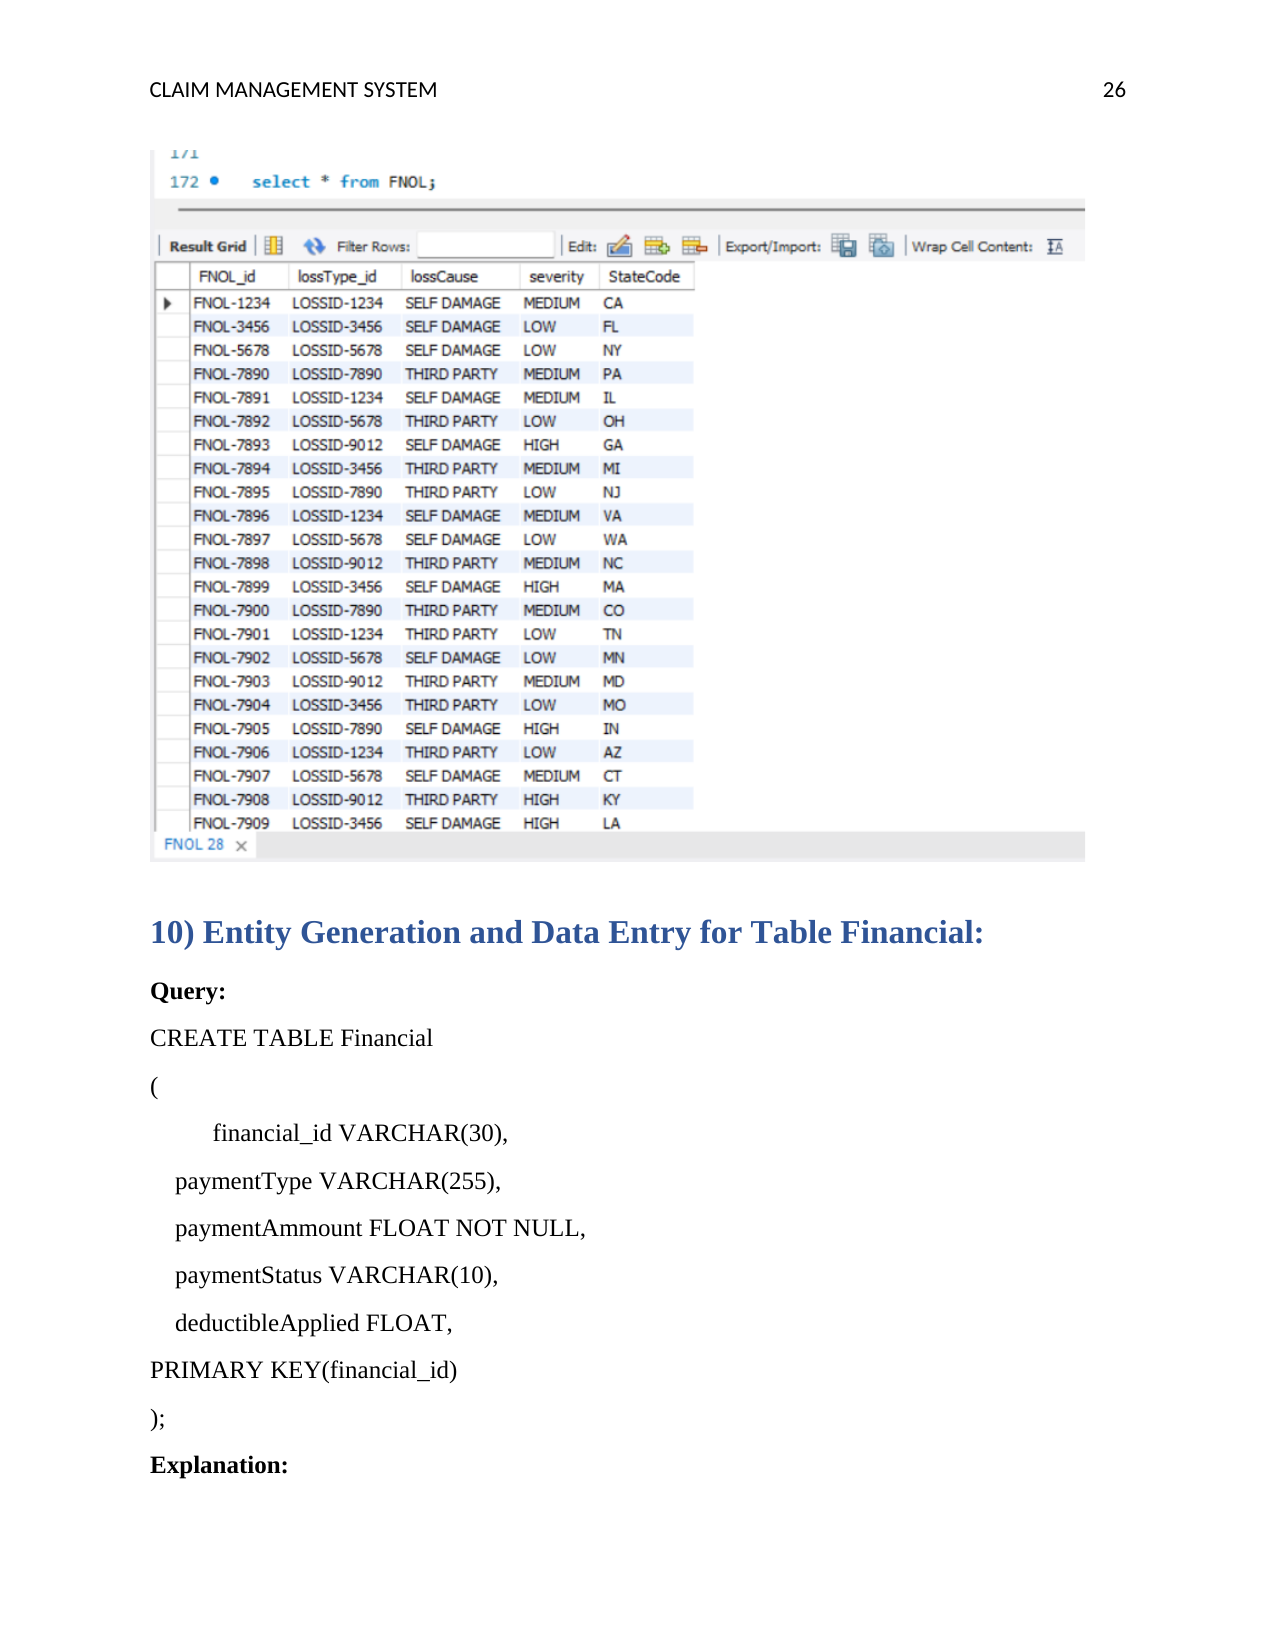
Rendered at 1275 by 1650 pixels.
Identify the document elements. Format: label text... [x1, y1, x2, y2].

text financial_id VARCHAR(30), [150, 1118, 1125, 1147]
text ( [150, 1071, 1125, 1100]
text PRIMARY KEY(financial_id) [150, 1355, 1125, 1384]
text Explanation: [150, 1450, 1125, 1479]
text paymentType VARCHAR(255), [150, 1166, 1125, 1194]
subtitle 10) Entity Generation and Data Entry for Table Financial: [150, 912, 1125, 951]
text deductibleApplied FLOAT, [150, 1308, 1125, 1337]
picture [150, 150, 1085, 862]
text Query: [150, 976, 1125, 1004]
text paymentStatus VARCHAR(10), [150, 1261, 1125, 1289]
text paymentAmmount FLOAT NOT NULL, [150, 1213, 1125, 1242]
text ); [150, 1403, 1125, 1431]
text CREATE TABLE Financial [150, 1023, 1125, 1052]
